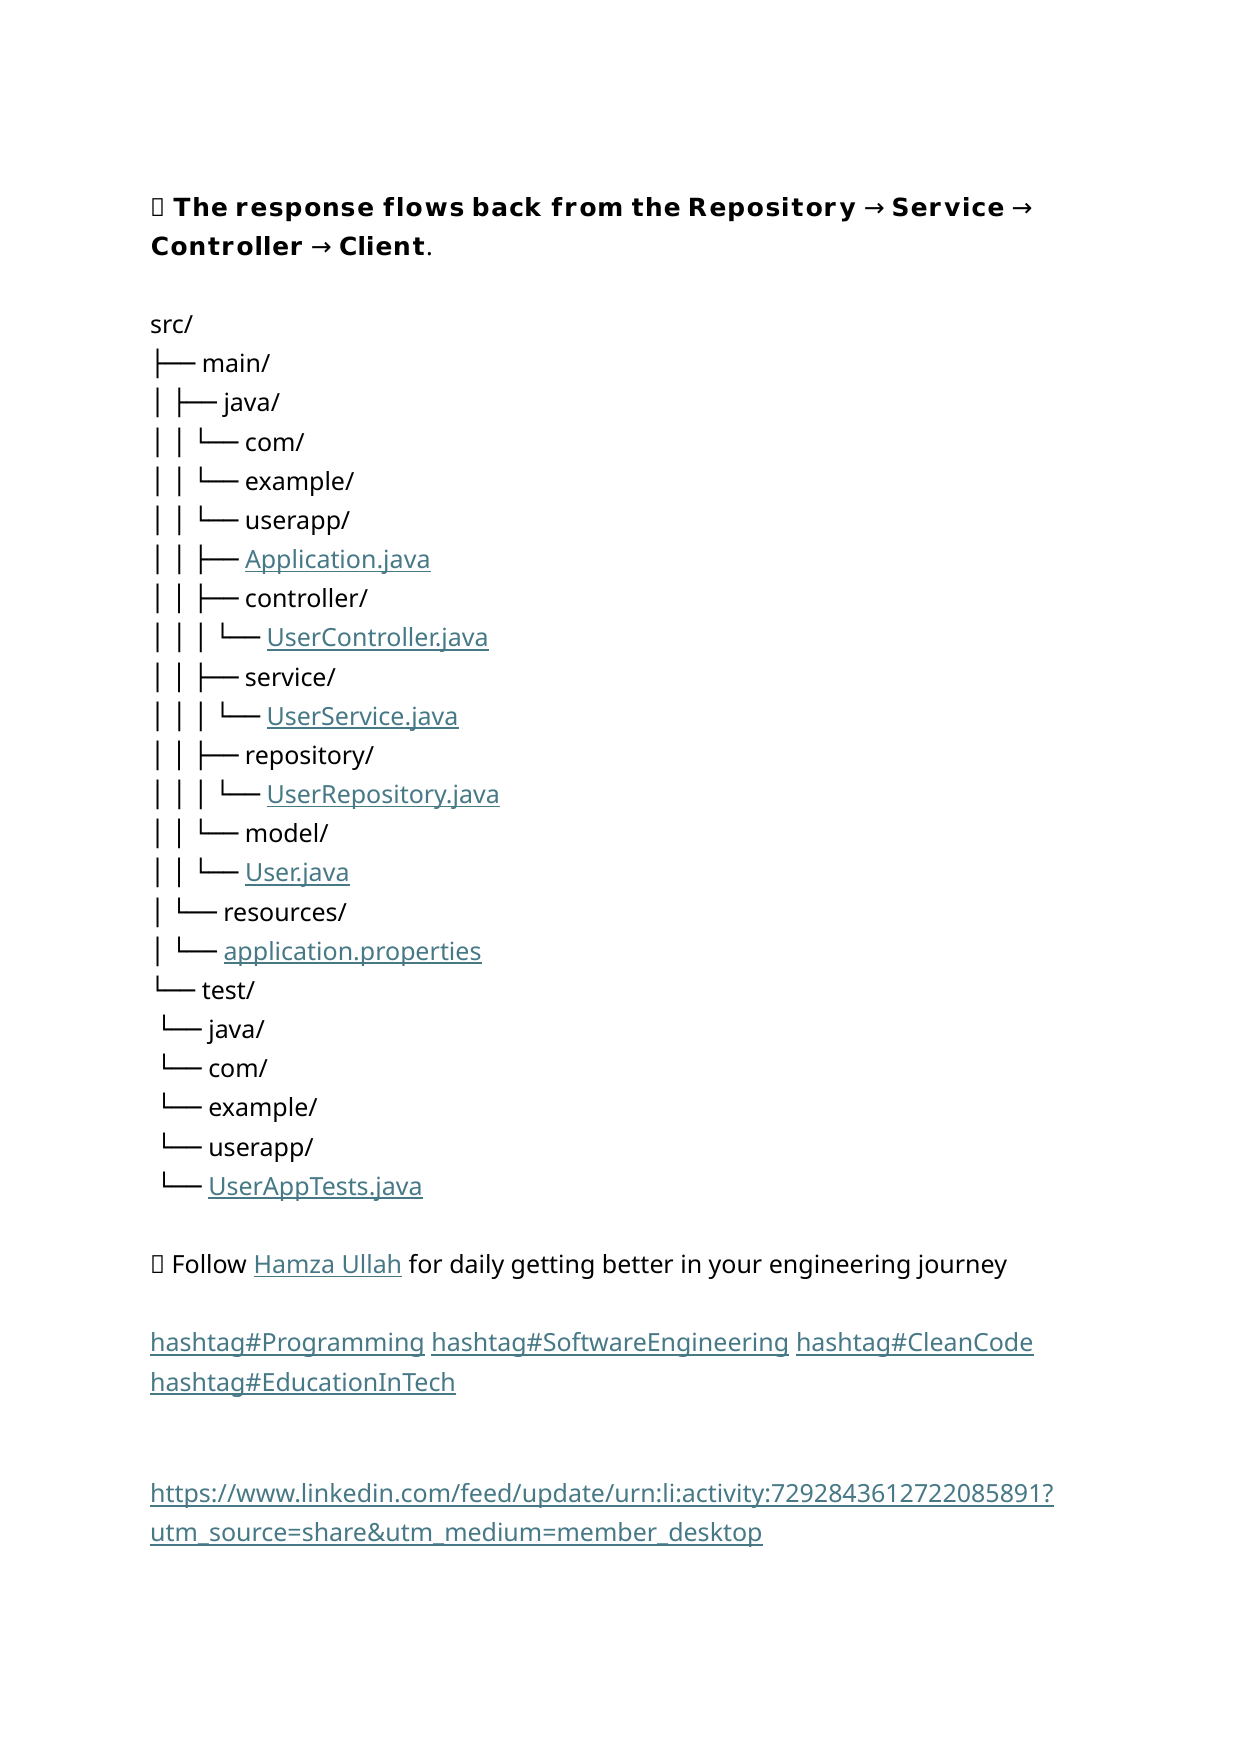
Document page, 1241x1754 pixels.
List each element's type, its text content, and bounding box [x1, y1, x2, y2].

text https://www.linkedin.com/feed/update/urn:li:activity:7292843612722085891?utm_source=share&utm_medium=member_desktop [150, 1476, 1090, 1549]
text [150, 150, 1090, 1398]
